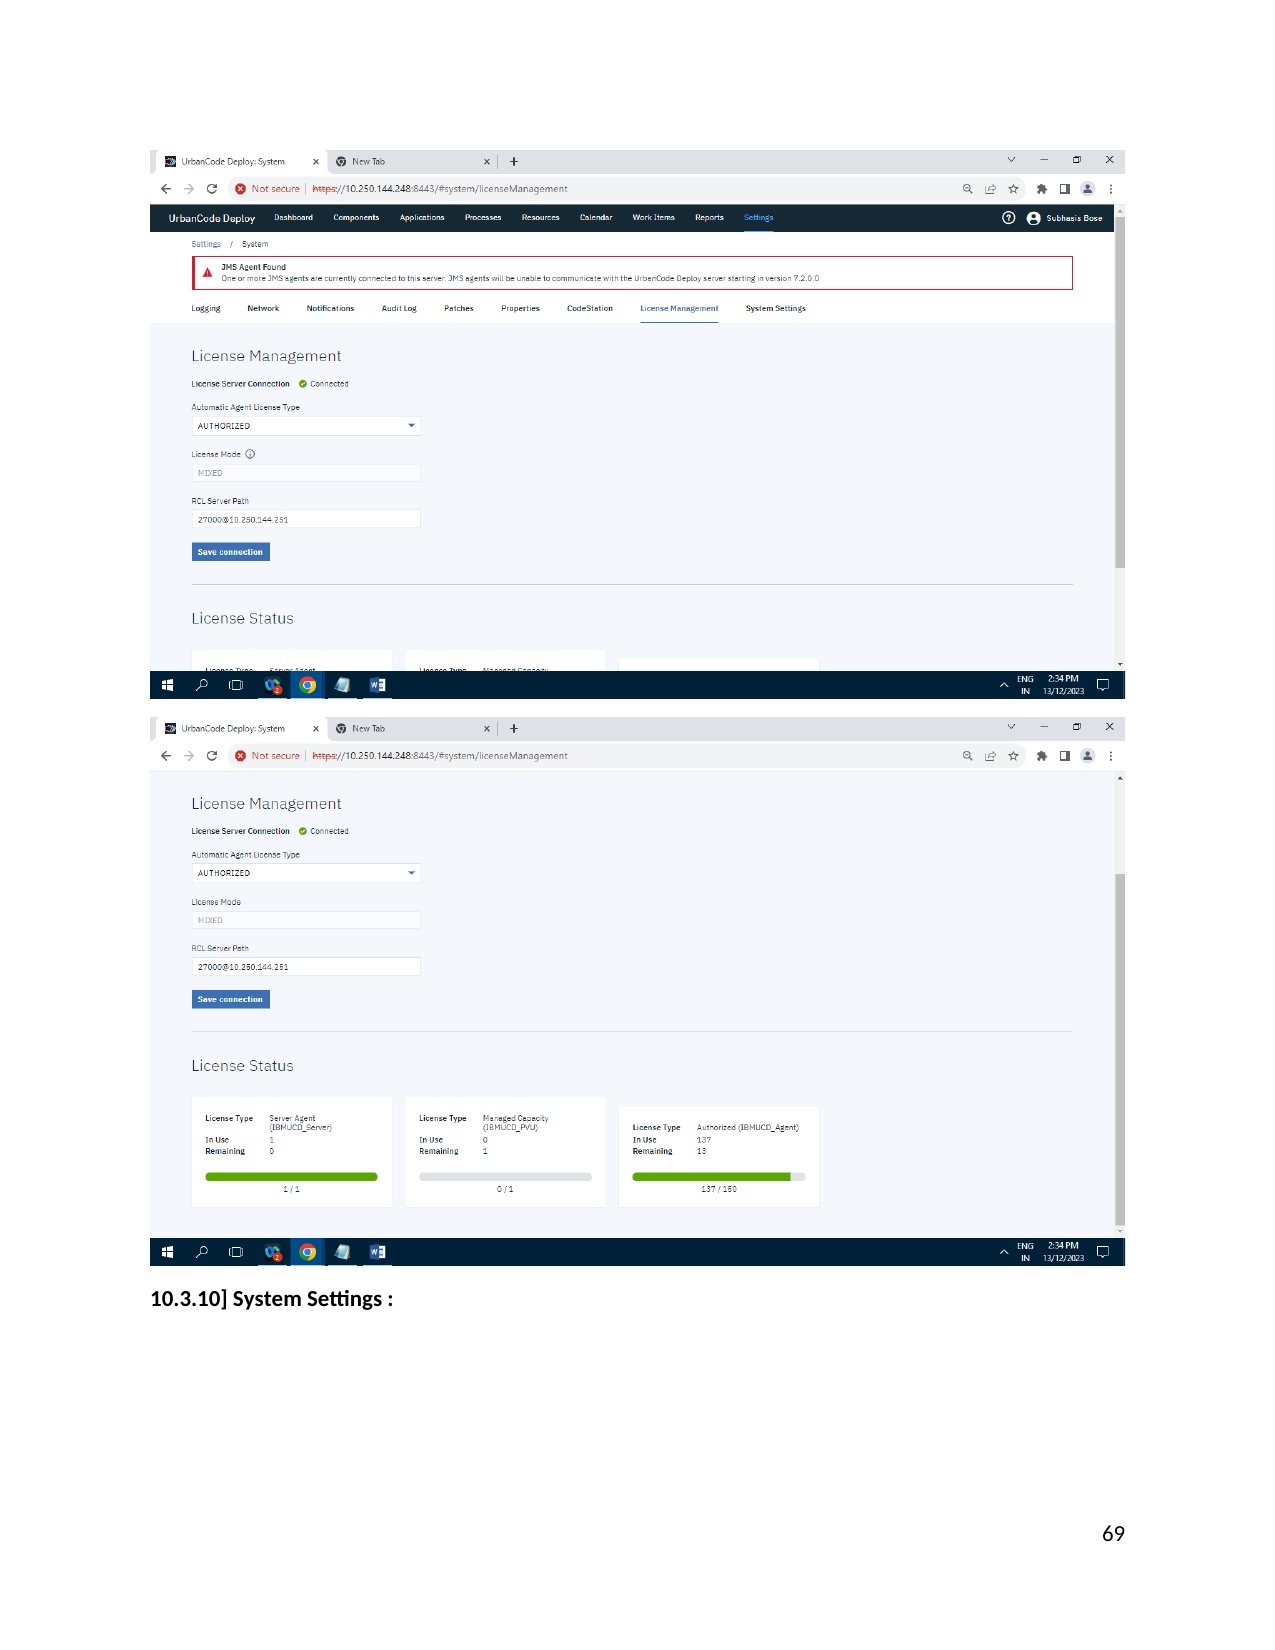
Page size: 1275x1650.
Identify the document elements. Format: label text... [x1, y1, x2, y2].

picture [150, 150, 1125, 699]
text 10.3.10] System Settings : [150, 1284, 1125, 1312]
picture [150, 717, 1125, 1266]
